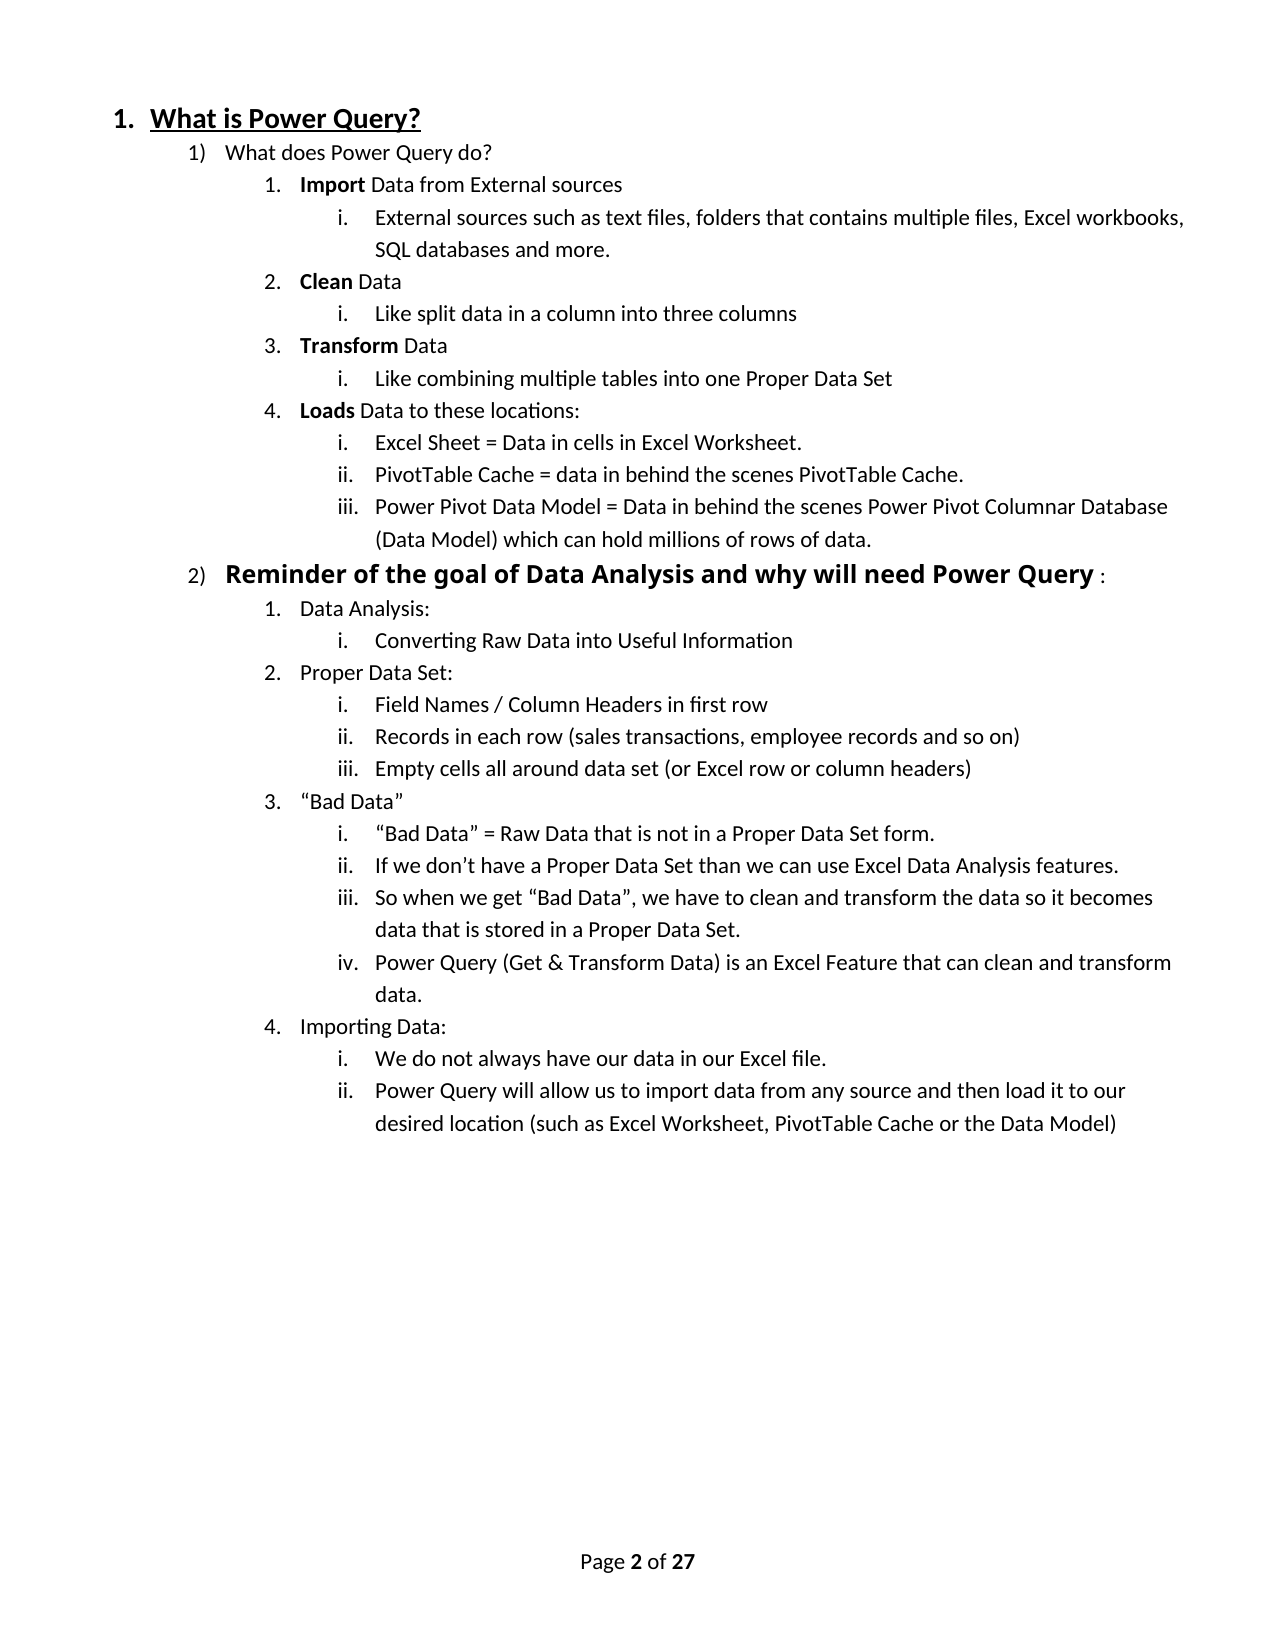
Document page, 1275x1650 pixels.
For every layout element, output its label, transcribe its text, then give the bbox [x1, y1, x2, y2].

list Reminder of the goal of Data Analysis and why will need Power Query : [187, 557, 1200, 591]
list What does Power Query do? [187, 138, 1200, 166]
list Converting Raw Data into Useful Information [337, 626, 1200, 654]
list Proper Data Set: [281, 658, 1200, 686]
list Excel Sheet = Data in cells in Excel Worksheet. [337, 428, 1200, 456]
list Empty cells all around data set (or Excel row or column headers) [337, 754, 1200, 783]
list Field Names / Column Headers in first row [337, 690, 1200, 718]
subtitle What is Power Query? [112, 100, 1200, 136]
list Like split data in a column into three columns [337, 299, 1200, 327]
list Data Analysis: [281, 594, 1200, 622]
list Clean Data [281, 267, 1200, 295]
list Importing Data: [281, 1012, 1200, 1040]
list Loads Data to these locations: [281, 396, 1200, 424]
list Power Pivot Data Model = Data in behind the scenes Power Pivot Columnar Database (Data Model) which can hold millions of rows of data. [337, 492, 1200, 553]
list External sources such as text files, folders that contains multiple files, Excel workbooks, SQL databases and more. [337, 203, 1200, 263]
list So when we get “Bad Data”, we have to clean and transform the data so it becomes data that is stored in a Proper Data Set. [337, 883, 1200, 943]
list “Bad Data” [281, 787, 1200, 815]
list “Bad Data” = Raw Data that is not in a Proper Data Set form. [337, 819, 1200, 847]
list Import Data from External sources [281, 171, 1200, 199]
list If we don’t have a Proper Data Set than we can use Excel Data Analysis features. [337, 851, 1200, 879]
list Transform Data [281, 332, 1200, 359]
list Power Query will allow us to import data from any source and then load it to our desired location (such as Excel Worksheet, PivotTable Cache or the Data Model) [337, 1076, 1200, 1137]
list Power Query (Get & Transform Data) is an Excel Feature that can clean and transform data. [337, 948, 1200, 1008]
list Records in each row (sales transactions, employee records and so on) [337, 722, 1200, 750]
list Like combining multiple tables into one Proper Data Set [337, 364, 1200, 392]
list We do not always have our data in our Excel file. [337, 1044, 1200, 1072]
list PivotTable Cache = data in behind the scenes PivotTable Cache. [337, 460, 1200, 488]
